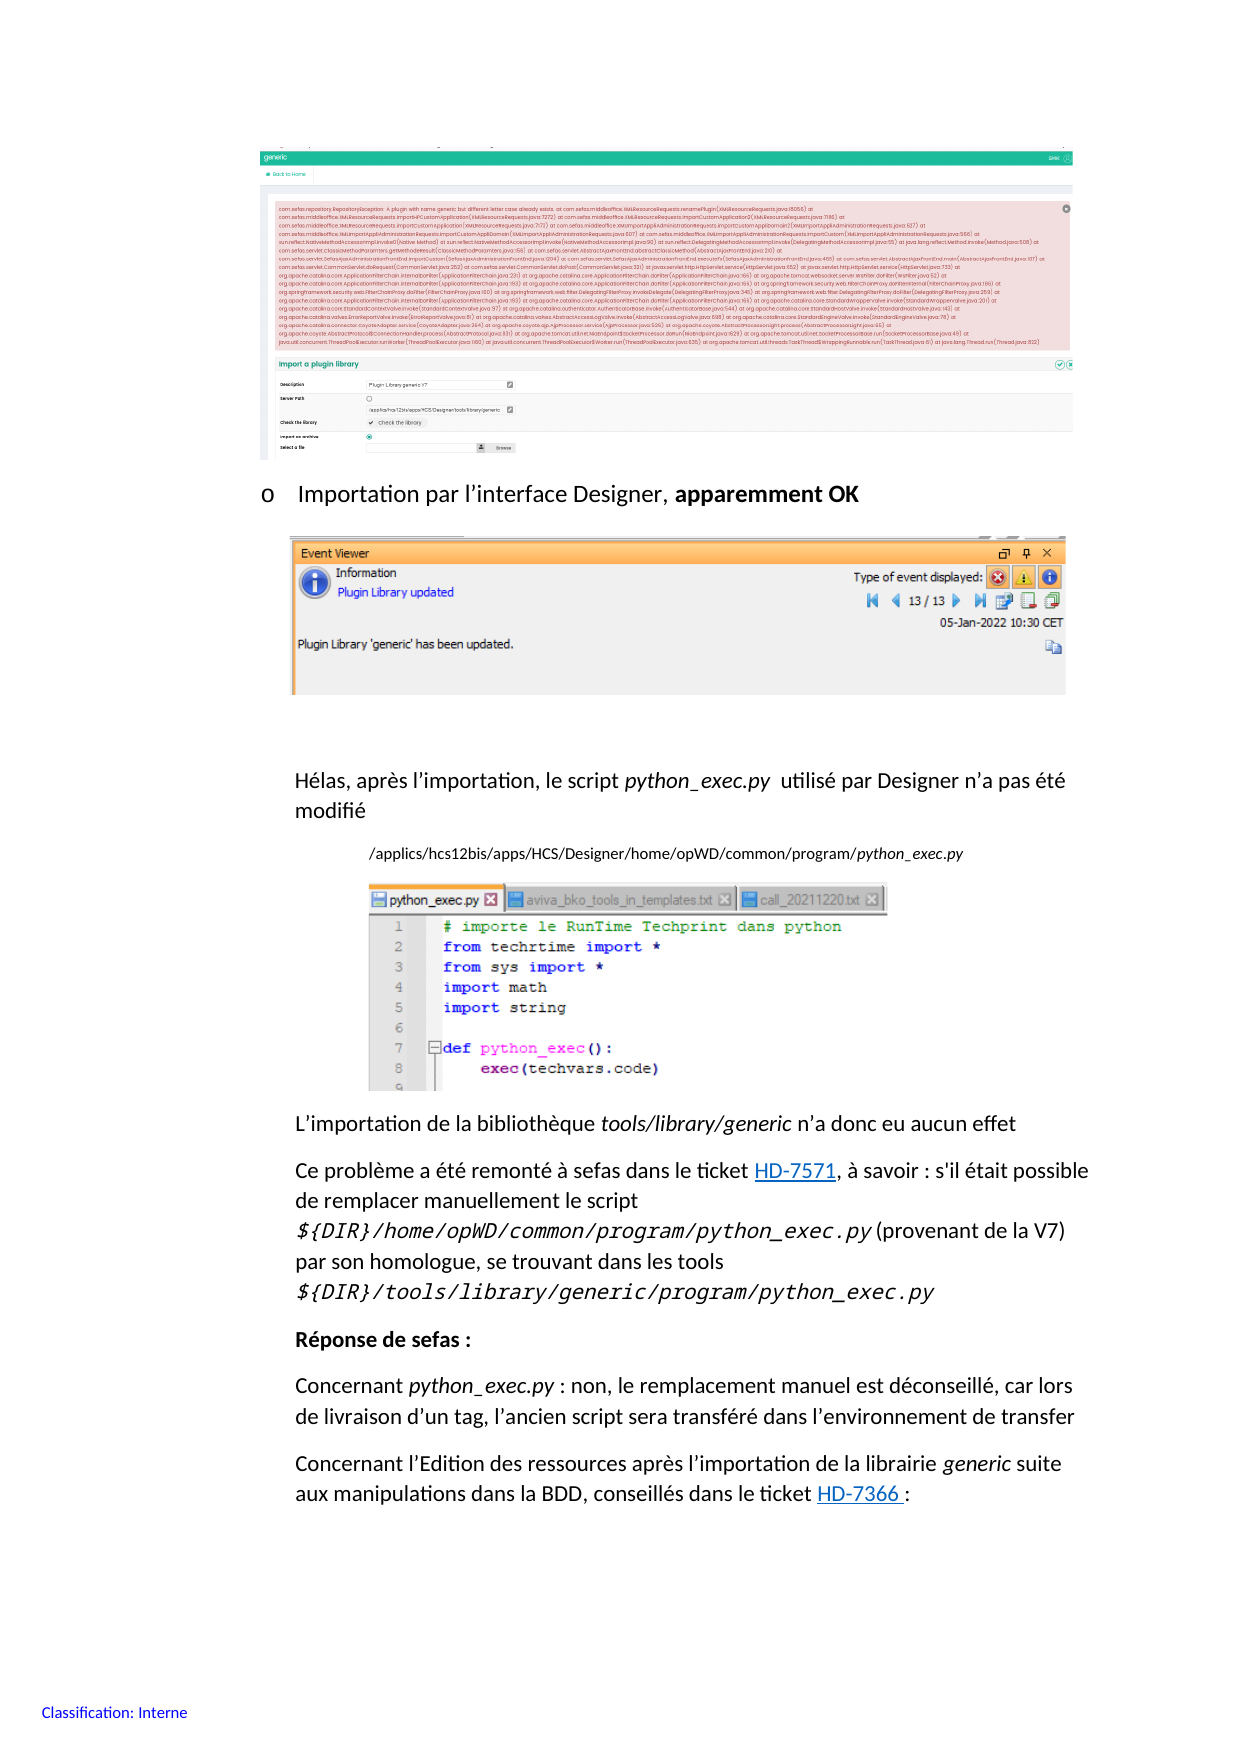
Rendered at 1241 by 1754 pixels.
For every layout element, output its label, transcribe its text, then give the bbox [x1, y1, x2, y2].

text L’importation de la bibliothèque tools/library/generic n’a donc eu aucun effet [221, 1109, 1093, 1137]
picture [289, 536, 1066, 695]
text Réponse de sefas : [295, 1325, 1093, 1353]
list Importation par l’interface Designer, apparemment OK [260, 479, 1093, 510]
picture [260, 147, 1073, 460]
picture [368, 882, 888, 1091]
text Ce problème a été remonté à sefas dans le ticket HD-7571, à savoir : s'il était possible de remplacer manuellement le script ${DIR}/home/opWD/common/program/python_exec.py (provenant de la V7) par son homologue, se trouvant dans les tools ${DIR}/tools/library/generic/program/python_exec.py [295, 1156, 1093, 1306]
text /applics/hcs12bis/apps/HCS/Designer/home/opWD/common/program/python_exec.py [295, 843, 1093, 864]
text Hélas, après l’importation, le script python_exec.py utilisé par Designer n’a pas été modifié [294, 766, 1093, 825]
text Concernant python_exec.py : non, le remplacement manuel est déconseillé, car lors de livraison d’un tag, l’ancien script sera transféré dans l’environnement de transfer [295, 1372, 1093, 1430]
text Concernant l’Edition des ressources après l’importation de la librairie generic suite aux manipulations dans la BDD, conseillés dans le ticket HD-7366 : [295, 1449, 1093, 1507]
